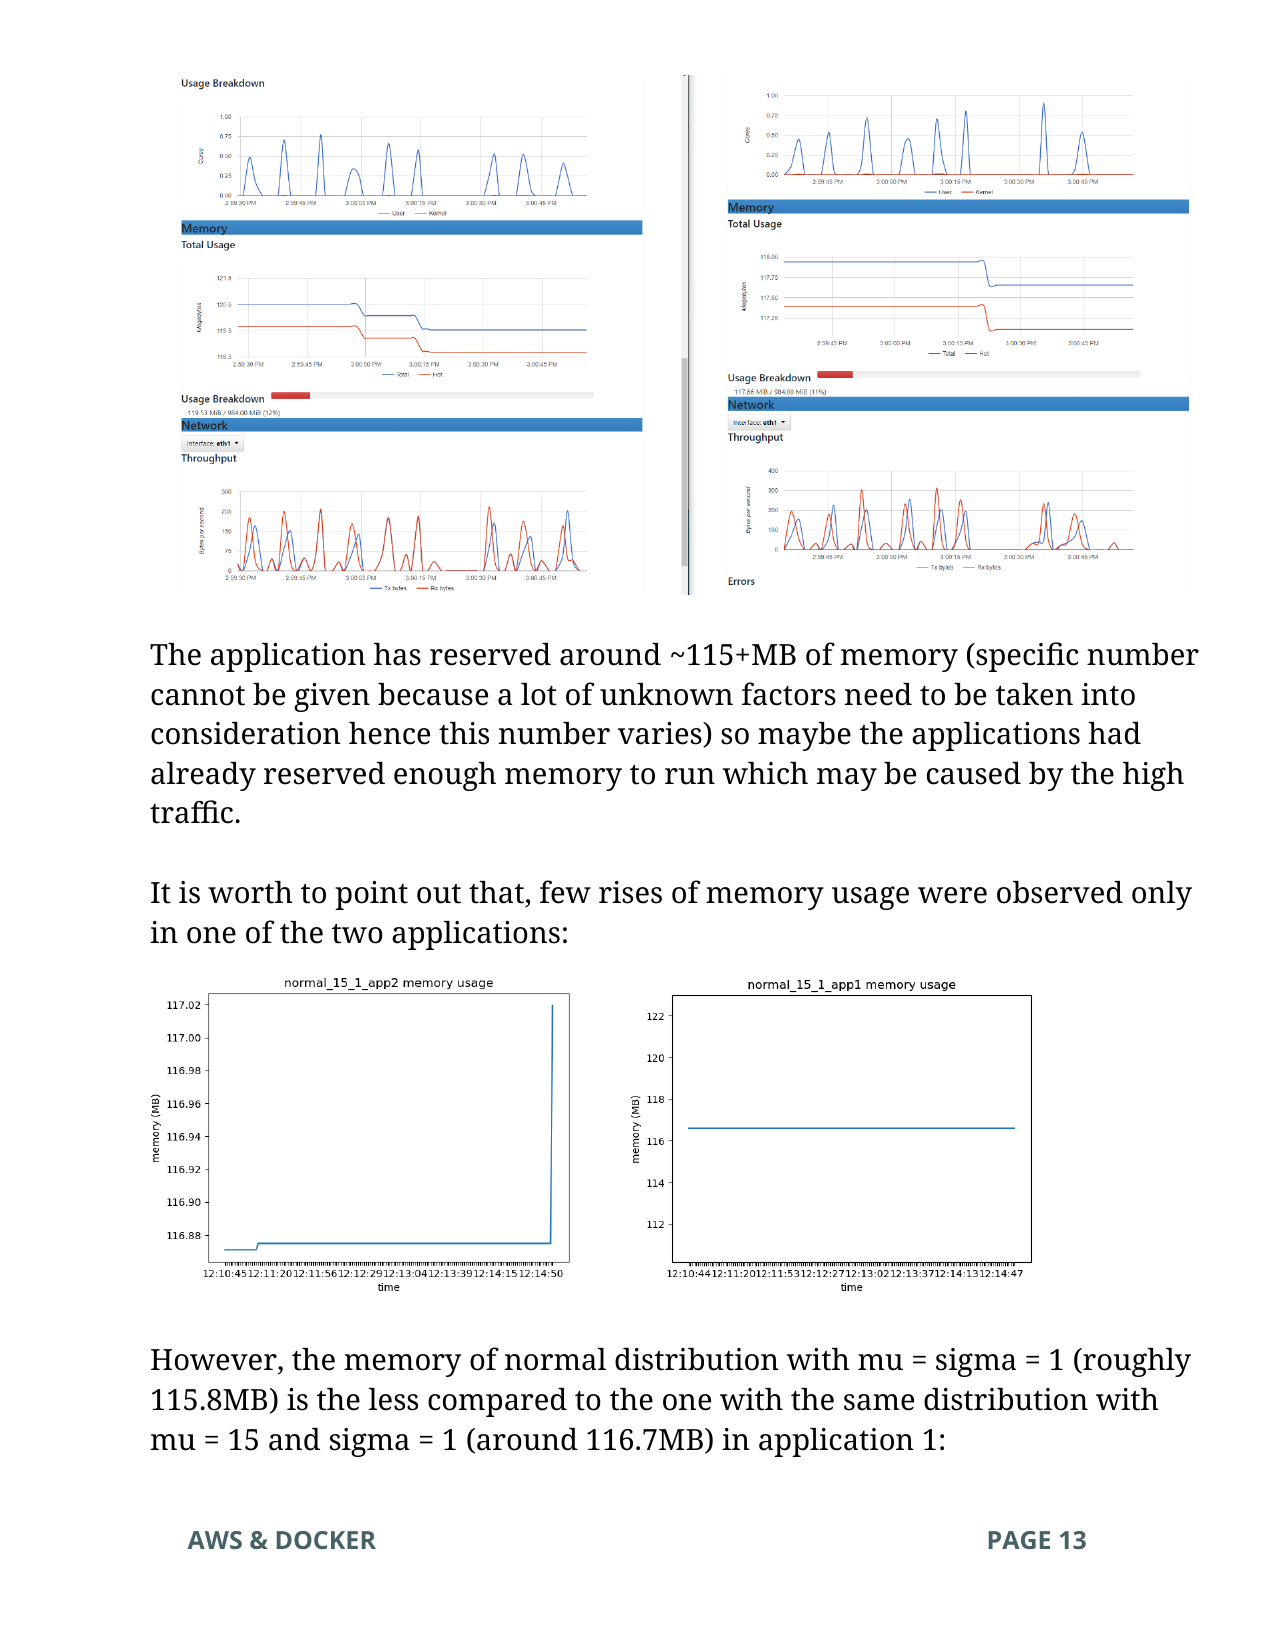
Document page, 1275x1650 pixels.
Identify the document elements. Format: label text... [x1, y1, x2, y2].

text It is worth to point out that, few rises of memory usage were observed only in one of the two applications: [150, 872, 1200, 952]
text However, the memory of normal distribution with mu = sigma = 1 (roughly 115.8MB) is the less compared to the one with the same distribution with mu = 15 and sigma = 1 (around 116.7MB) in application 1: [150, 1339, 1200, 1458]
picture [150, 951, 1077, 1300]
text The application has reserved around ~115+ΜΒ of memory (specific number cannot be given because a lot of unknown factors need to be taken into consideration hence this number varies) so maybe the applications had already reserved enough memory to run which may be caused by the high traffic. [150, 634, 1200, 832]
picture [150, 75, 1221, 595]
